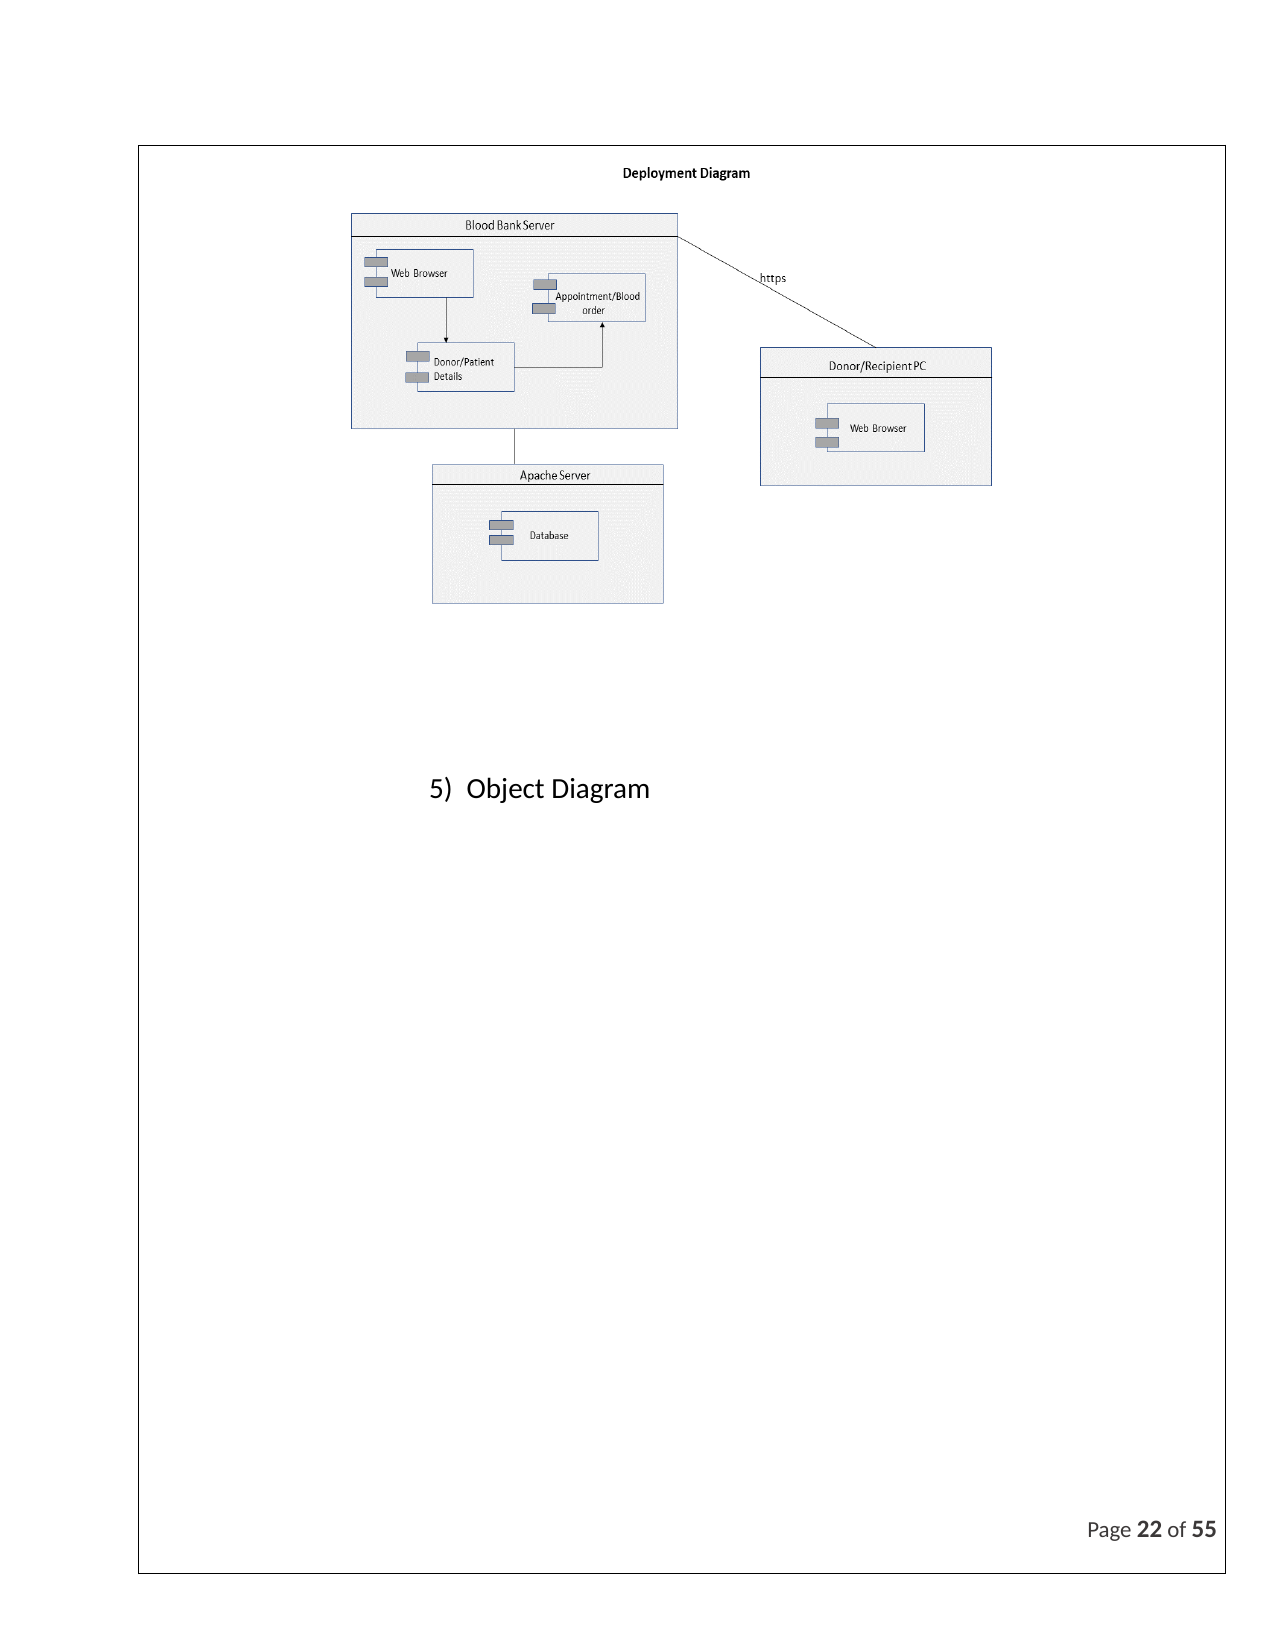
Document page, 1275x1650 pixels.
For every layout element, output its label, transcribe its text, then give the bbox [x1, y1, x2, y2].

list Object Diagram [429, 771, 1217, 806]
picture [297, 147, 1068, 635]
